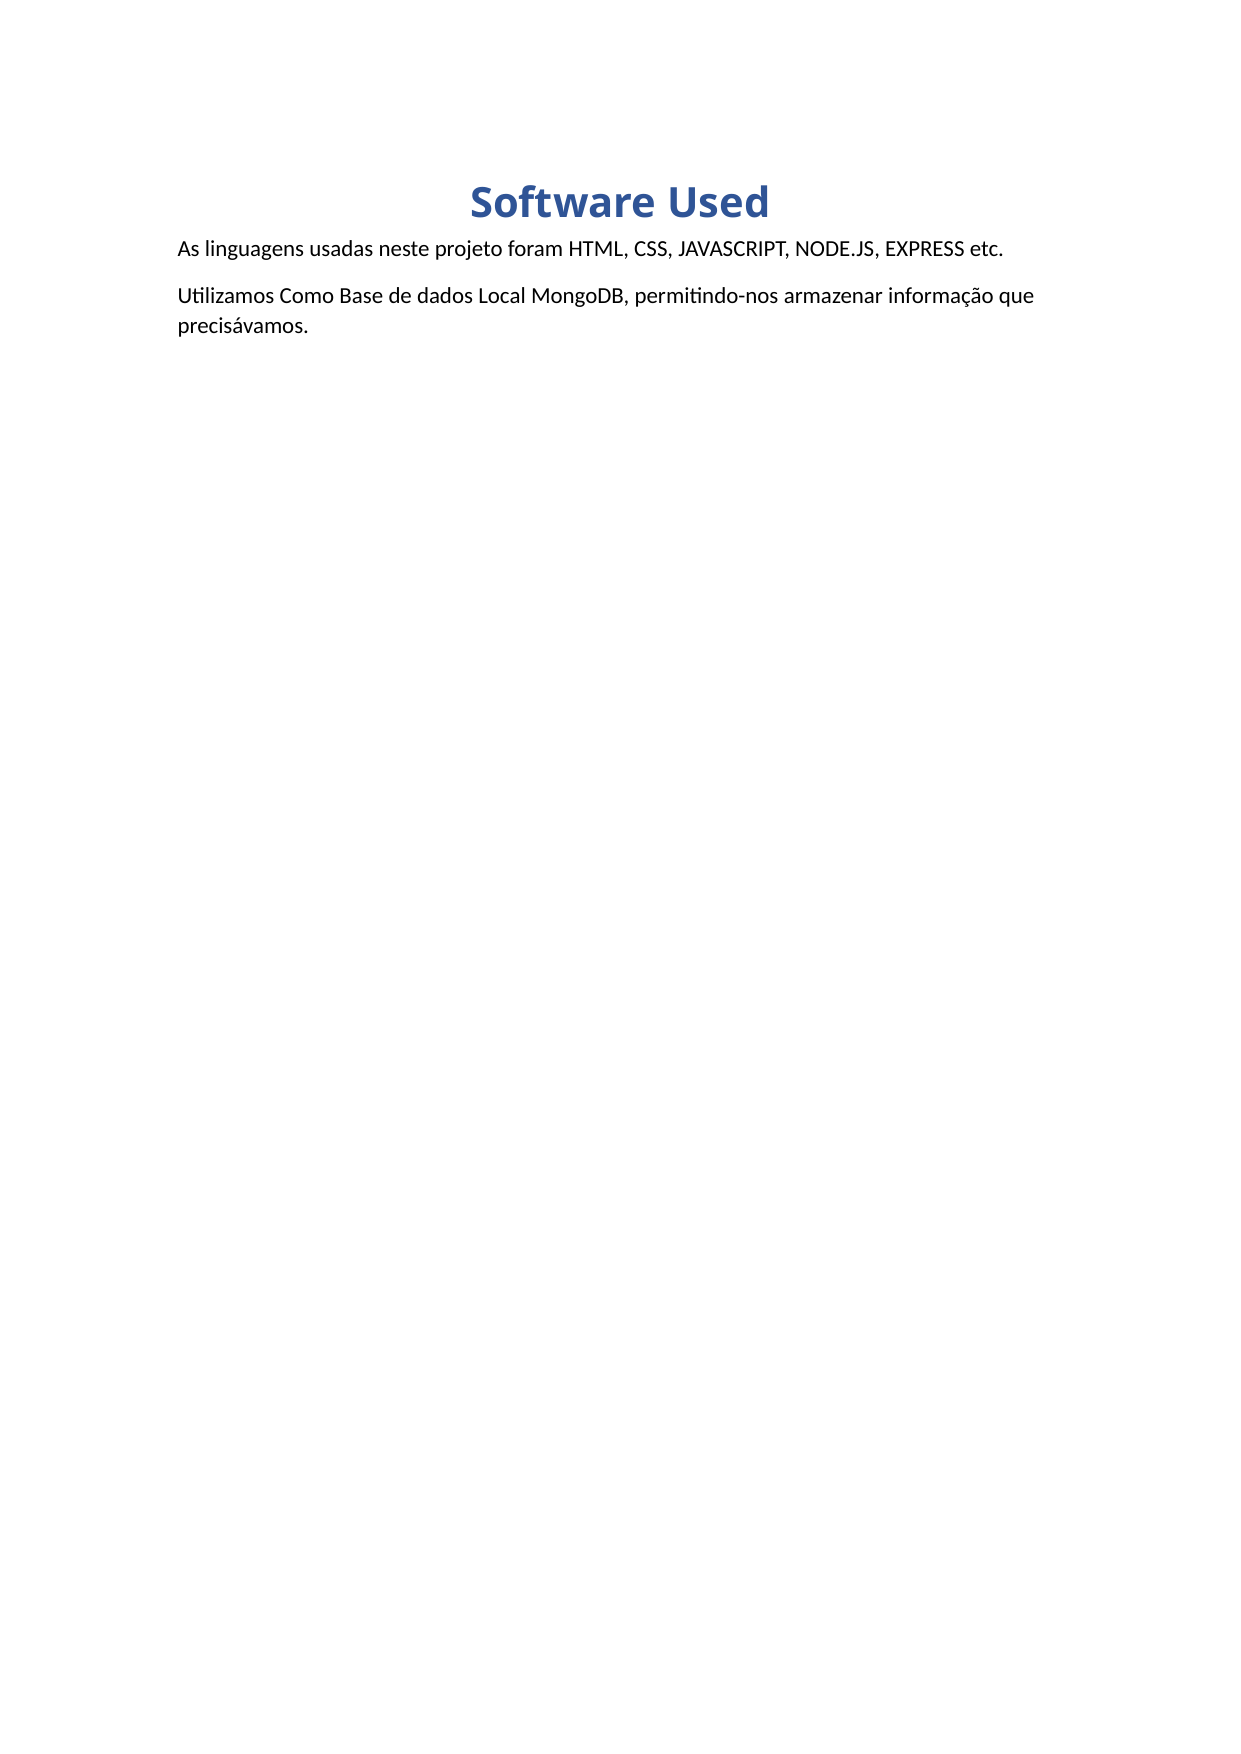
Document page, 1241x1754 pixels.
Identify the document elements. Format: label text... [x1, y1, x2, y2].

subtitle Software Used [177, 173, 1063, 229]
text Utilizamos Como Base de dados Local MongoDB, permitindo-nos armazenar informação que precisávamos. [177, 281, 1063, 339]
text As linguagens usadas neste projeto foram HTML, CSS, JAVASCRIPT, NODE.JS, EXPRESS etc. [177, 234, 1063, 262]
